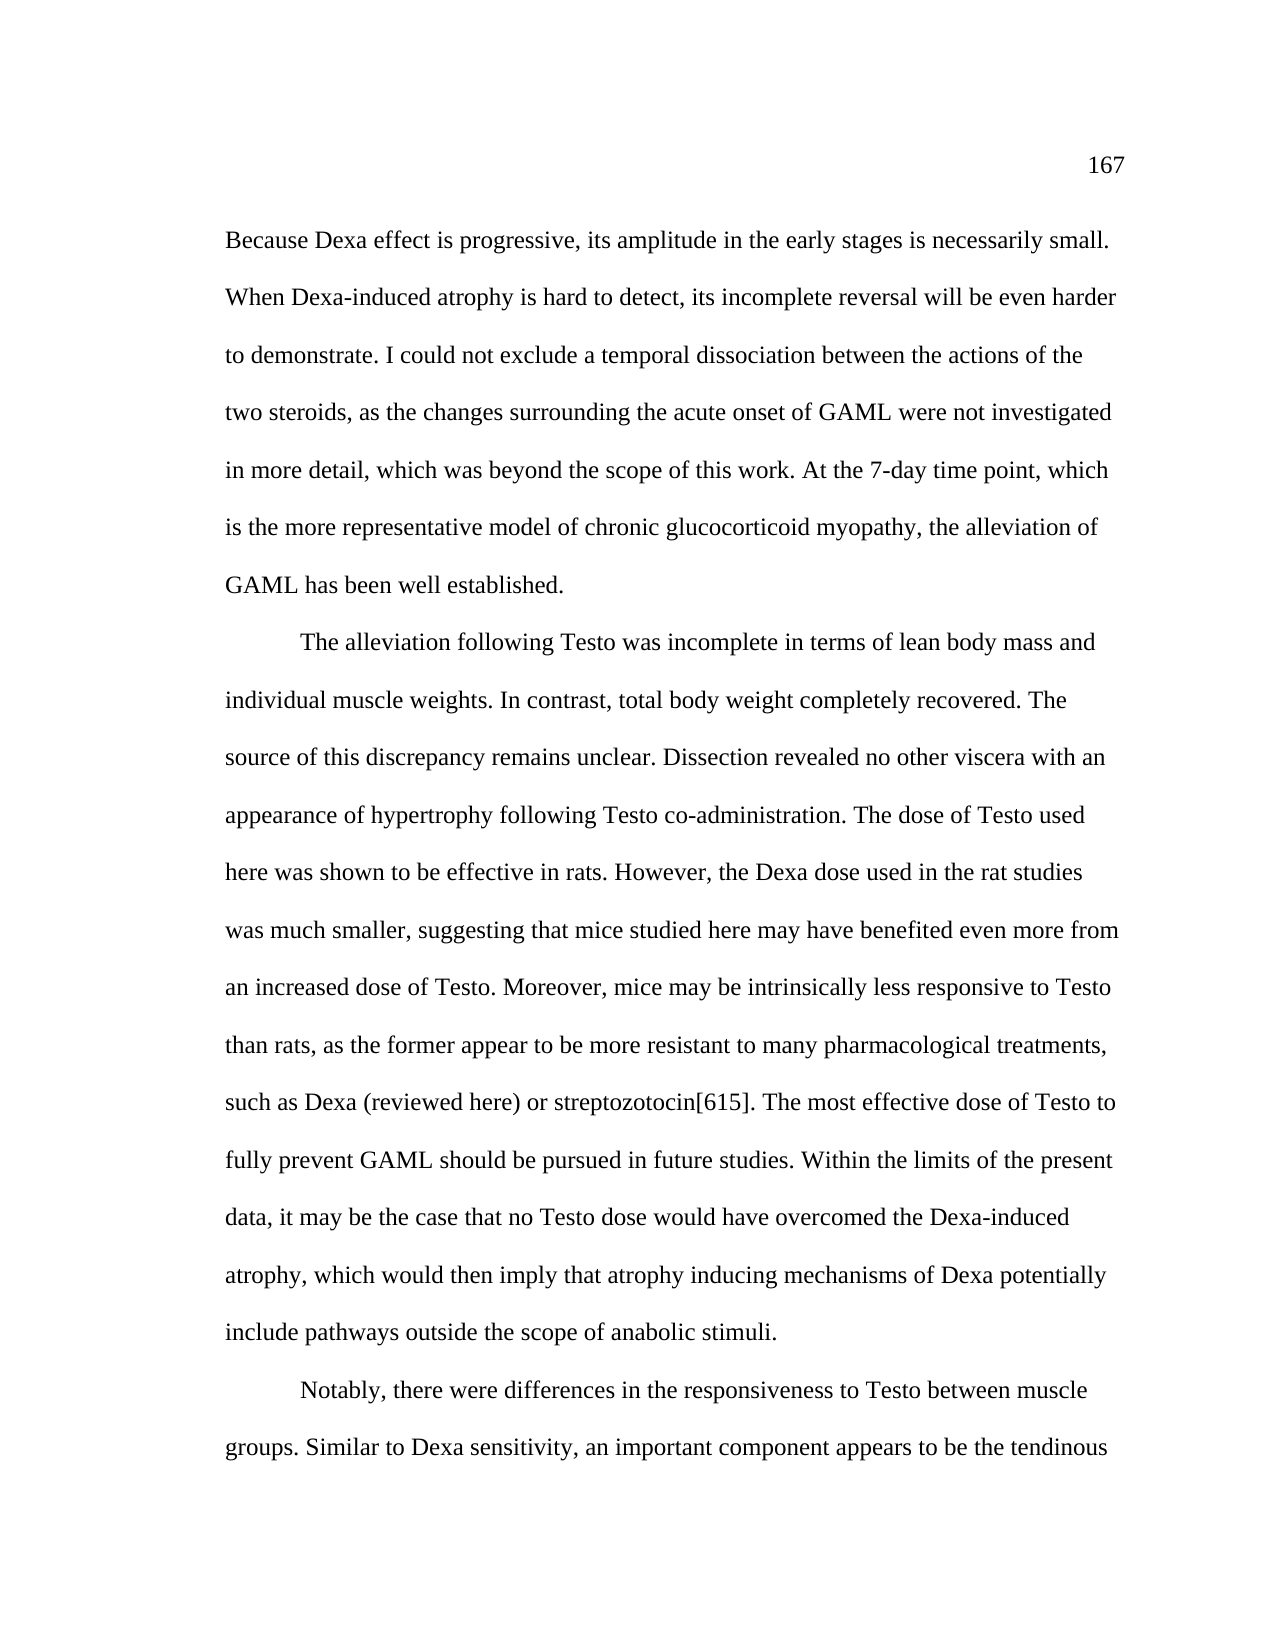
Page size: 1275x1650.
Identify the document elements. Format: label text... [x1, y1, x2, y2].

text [225, 1375, 1125, 1461]
text The alleviation following Testo was incomplete in terms of lean body mass and individual muscle weights. In contrast, total body weight completely recovered. The source of this discrepancy remains unclear. Dissection revealed no other viscera with an appearance of hypertrophy following Testo co-administration. The dose of Testo used here was shown to be effective in rats. However, the Dexa dose used in the rat studies was much smaller, suggesting that mice studied here may have benefited even more from an increased dose of Testo. Moreover, mice may be intrinsically less responsive to Testo than rats, as the former appear to be more resistant to many pharmacological treatments, such as Dexa (reviewed here) or streptozotocin[615]. The most effective dose of Testo to fully prevent GAML should be pursued in future studies. Within the limits of the present data, it may be the case that no Testo dose would have overcomed the Dexa-induced atrophy, which would then imply that atrophy inducing mechanisms of Dexa potentially include pathways outside the scope of anabolic stimuli. [225, 627, 1125, 1346]
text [225, 225, 1125, 599]
